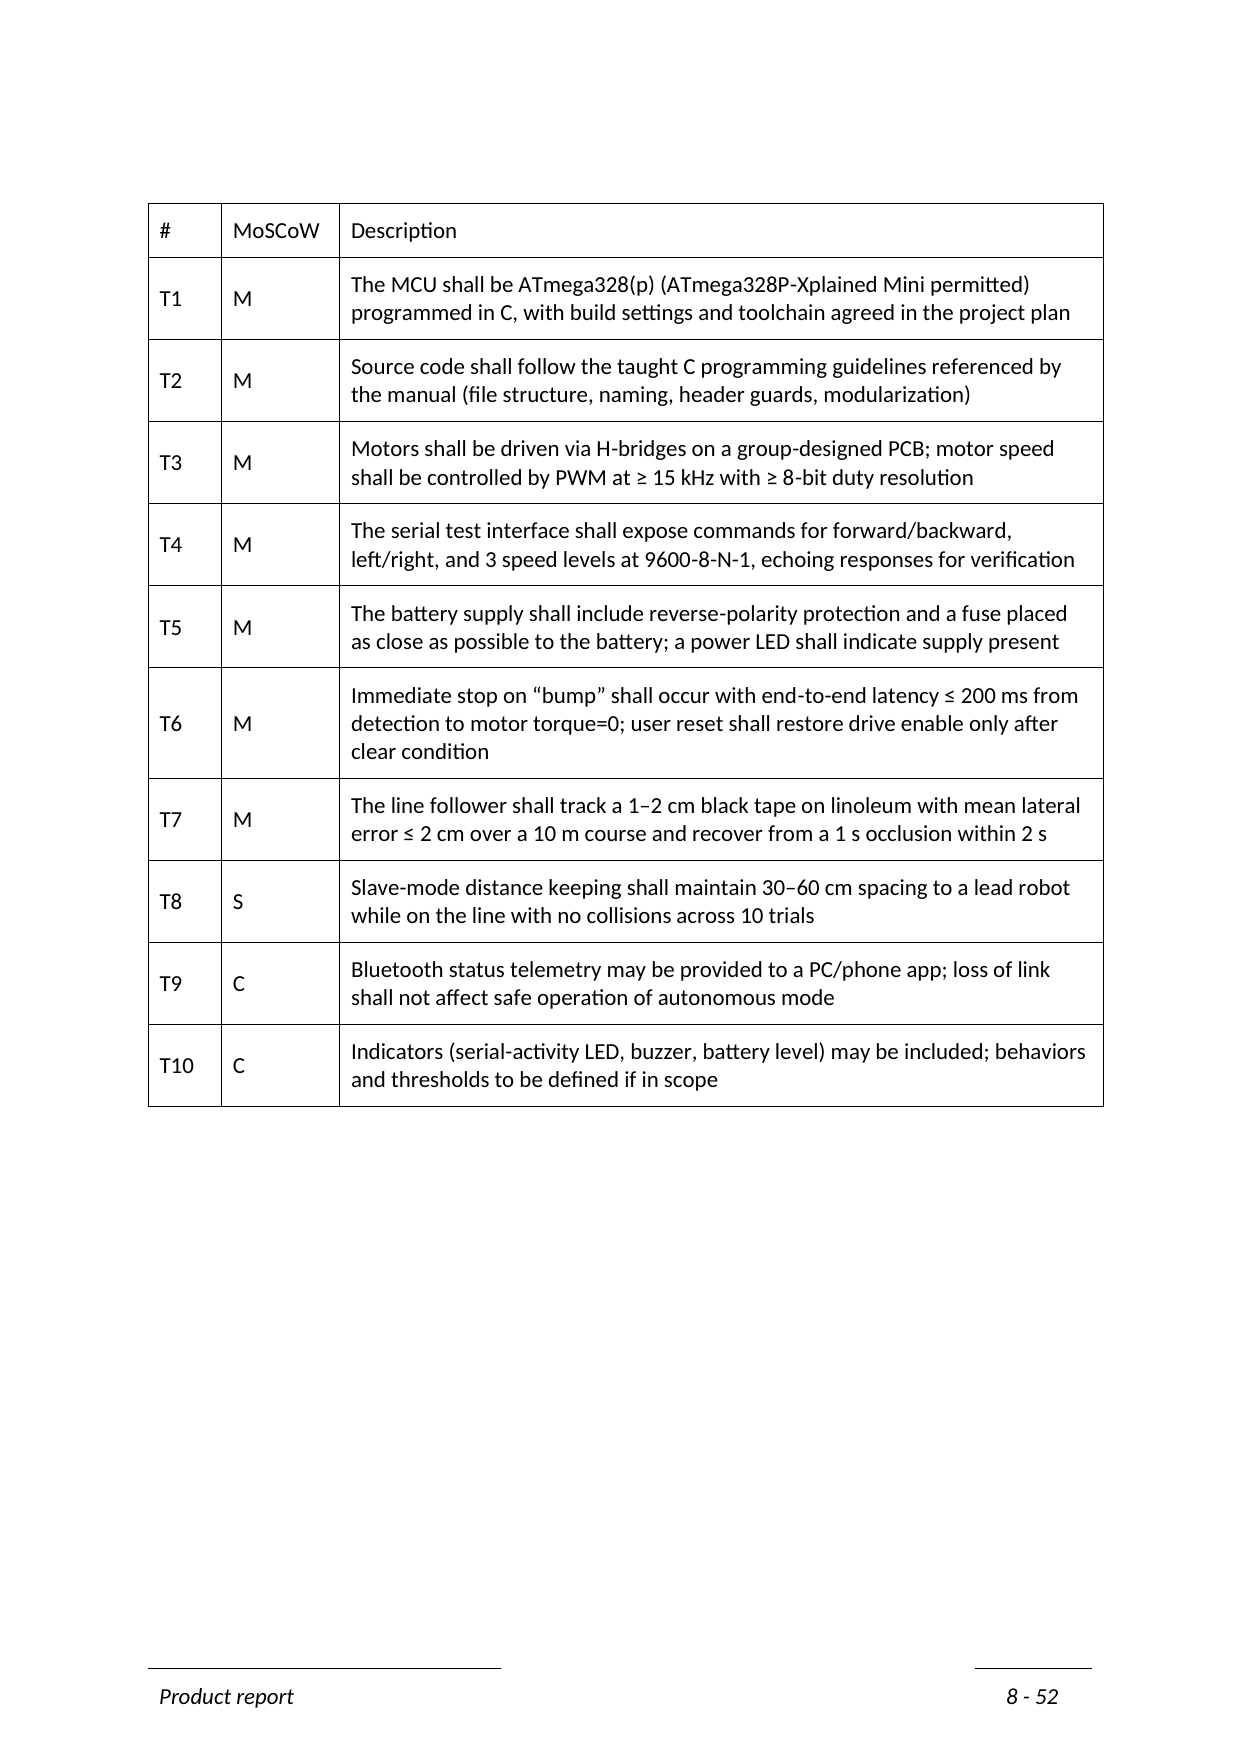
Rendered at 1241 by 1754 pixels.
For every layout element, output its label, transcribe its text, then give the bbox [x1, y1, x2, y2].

table_cell M [222, 668, 339, 777]
table_cell The serial test interface shall expose commands for forward/backward, left/right, and 3 speed levels at 9600-8-N-1, echoing responses for verification [340, 504, 1103, 585]
table_cell C [222, 943, 339, 1024]
table_cell T1 [149, 258, 221, 339]
table_cell Immediate stop on “bump” shall occur with end-to-end latency ≤ 200 ms from detection to motor torque=0; user reset shall restore drive enable only after clear condition [340, 668, 1103, 777]
table_cell M [222, 504, 339, 585]
table_cell T7 [149, 779, 221, 859]
table_cell Indicators (serial-activity LED, buzzer, battery level) may be included; behaviors and thresholds to be defined if in scope [340, 1025, 1103, 1106]
table_cell C [222, 1025, 339, 1106]
table_cell M [222, 586, 339, 667]
table_cell M [222, 779, 339, 859]
table_cell T9 [149, 943, 221, 1024]
table_header # [149, 204, 221, 257]
table_cell T10 [149, 1025, 221, 1106]
table_cell T6 [149, 668, 221, 777]
table_cell M [222, 340, 339, 421]
table_cell M [222, 258, 339, 339]
table_header Description [340, 204, 1103, 257]
table_cell The MCU shall be ATmega328(p) (ATmega328P-Xplained Mini permitted) programmed in C, with build settings and toolchain agreed in the project plan [340, 258, 1103, 339]
table_cell T2 [149, 340, 221, 421]
table_cell T5 [149, 586, 221, 667]
table_cell M [222, 422, 339, 503]
table_cell The line follower shall track a 1–2 cm black tape on linoleum with mean lateral error ≤ 2 cm over a 10 m course and recover from a 1 s occlusion within 2 s [340, 779, 1103, 859]
table_cell Motors shall be driven via H-bridges on a group-designed PCB; motor speed shall be controlled by PWM at ≥ 15 kHz with ≥ 8-bit duty resolution [340, 422, 1103, 503]
table_cell T8 [149, 861, 221, 942]
table_cell Slave-mode distance keeping shall maintain 30–60 cm spacing to a lead robot while on the line with no collisions across 10 trials [340, 861, 1103, 942]
table_cell T4 [149, 504, 221, 585]
table_header MoSCoW [222, 204, 339, 257]
table_cell Source code shall follow the taught C programming guidelines referenced by the manual (file structure, naming, header guards, modularization) [340, 340, 1103, 421]
table_cell Bluetooth status telemetry may be provided to a PC/phone app; loss of link shall not affect safe operation of autonomous mode [340, 943, 1103, 1024]
table_cell T3 [149, 422, 221, 503]
table_cell The battery supply shall include reverse-polarity protection and a fuse placed as close as possible to the battery; a power LED shall indicate supply present [340, 586, 1103, 667]
table_cell S [222, 861, 339, 942]
